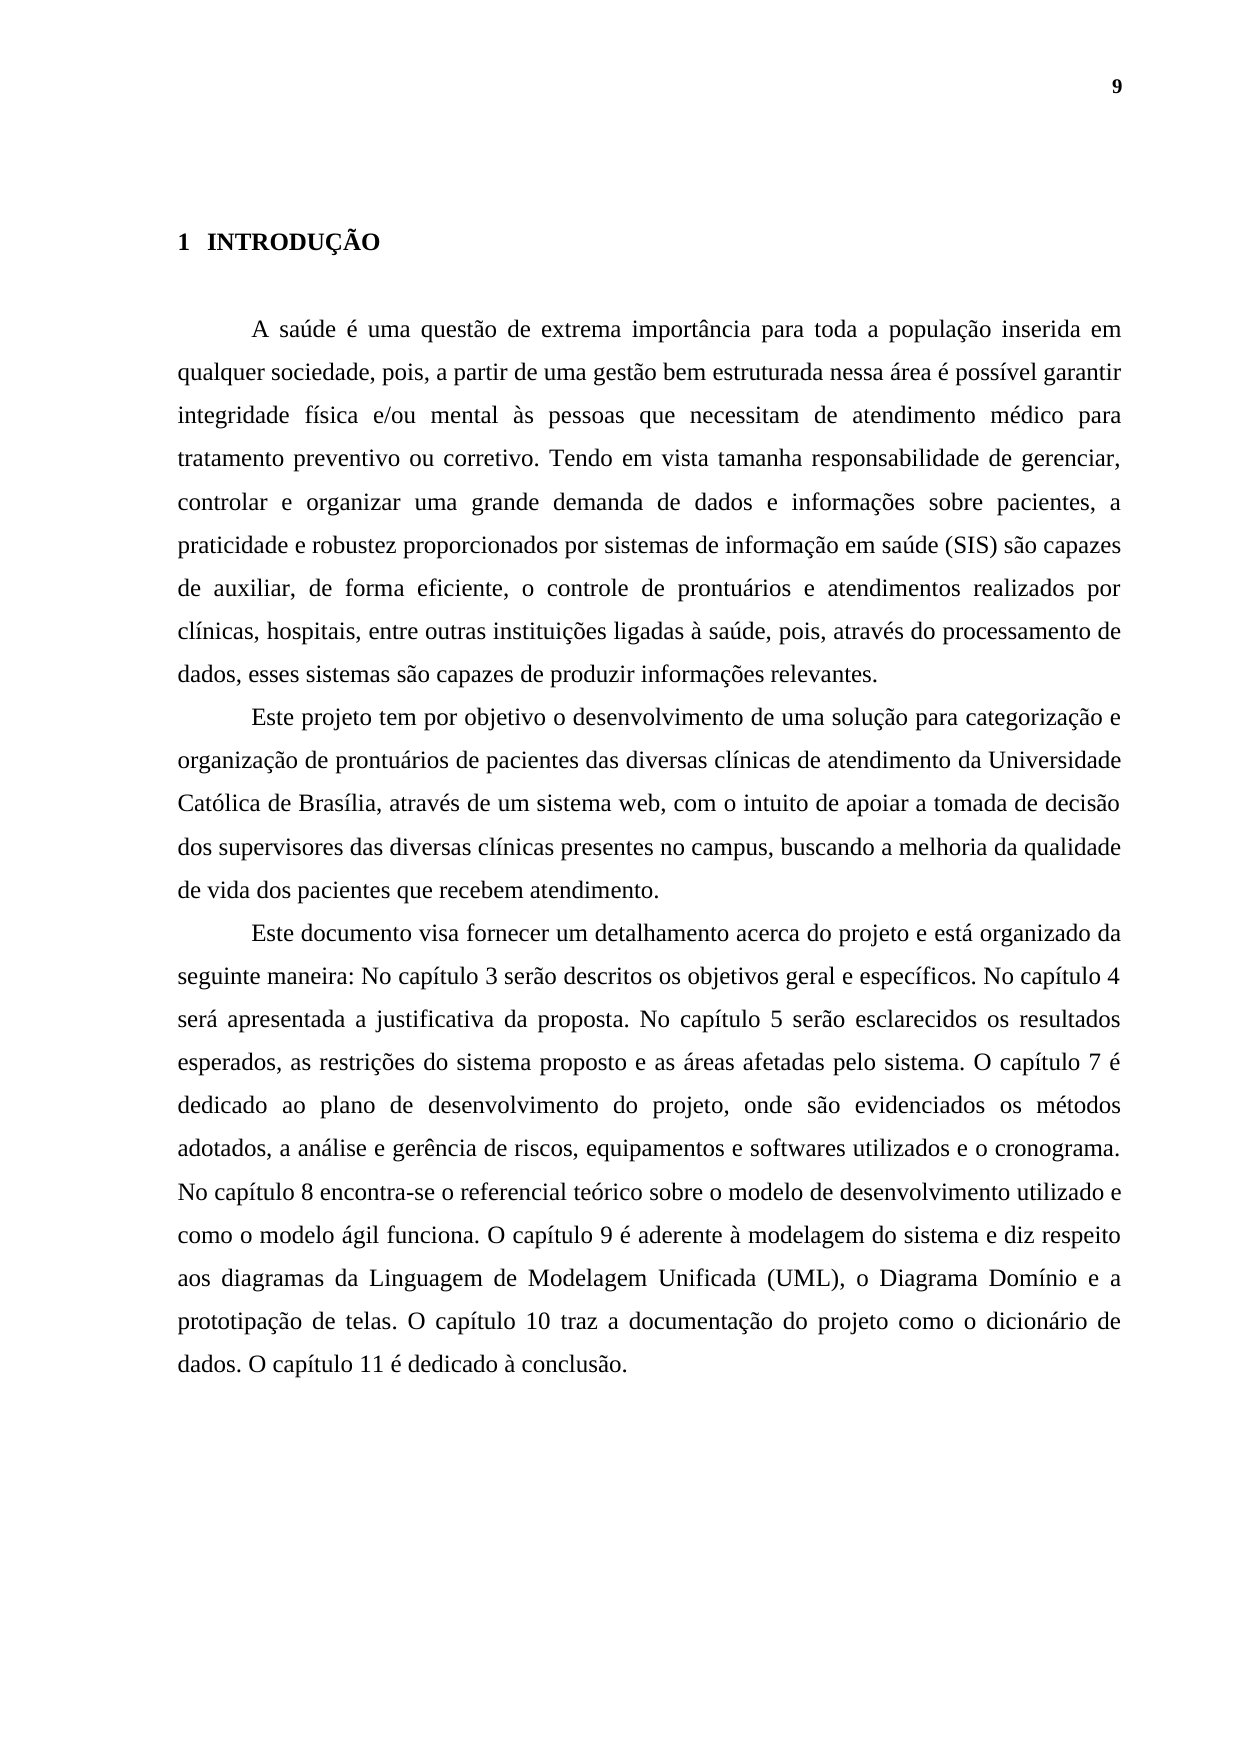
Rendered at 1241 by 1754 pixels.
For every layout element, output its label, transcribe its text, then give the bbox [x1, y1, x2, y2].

text Este documento visa fornecer um detalhamento acerca do projeto e está organizado da seguinte maneira: No capítulo 3 serão descritos os objetivos geral e específicos. No capítulo 4 será apresentada a justificativa da proposta. No capítulo 5 serão esclarecidos os resultados esperados, as restrições do sistema proposto e as áreas afetadas pelo sistema. O capítulo 7 é dedicado ao plano de desenvolvimento do projeto, onde são evidenciados os métodos adotados, a análise e gerência de riscos, equipamentos e softwares utilizados e o cronograma. No capítulo 8 encontra-se o referencial teórico sobre o modelo de desenvolvimento utilizado e como o modelo ágil funciona. O capítulo 9 é aderente à modelagem do sistema e diz respeito aos diagramas da Linguagem de Modelagem Unificada (UML), o Diagrama Domínio e a prototipação de telas. O capítulo 10 traz a documentação do projeto como o dicionário de dados. O capítulo 11 é dedicado à conclusão. [177, 918, 1122, 1378]
subtitle INTRODUÇÃO [177, 227, 1122, 256]
text Este projeto tem por objetivo o desenvolvimento de uma solução para categorização e organização de prontuários de pacientes das diversas clínicas de atendimento da Universidade Católica de Brasília, através de um sistema web, com o intuito de apoiar a tomada de decisão dos supervisores das diversas clínicas presentes no campus, buscando a melhoria da qualidade de vida dos pacientes que recebem atendimento. [177, 702, 1122, 903]
text A saúde é uma questão de extrema importância para toda a população inserida em qualquer sociedade, pois, a partir de uma gestão bem estruturada nessa área é possível garantir integridade física e/ou mental às pessoas que necessitam de atendimento médico para tratamento preventivo ou corretivo. Tendo em vista tamanha responsabilidade de gerenciar, controlar e organizar uma grande demanda de dados e informações sobre pacientes, a praticidade e robustez proporcionados por sistemas de informação em saúde (SIS) são capazes de auxiliar, de forma eficiente, o controle de prontuários e atendimentos realizados por clínicas, hospitais, entre outras instituições ligadas à saúde, pois, através do processamento de dados, esses sistemas são capazes de produzir informações relevantes. [177, 314, 1122, 688]
